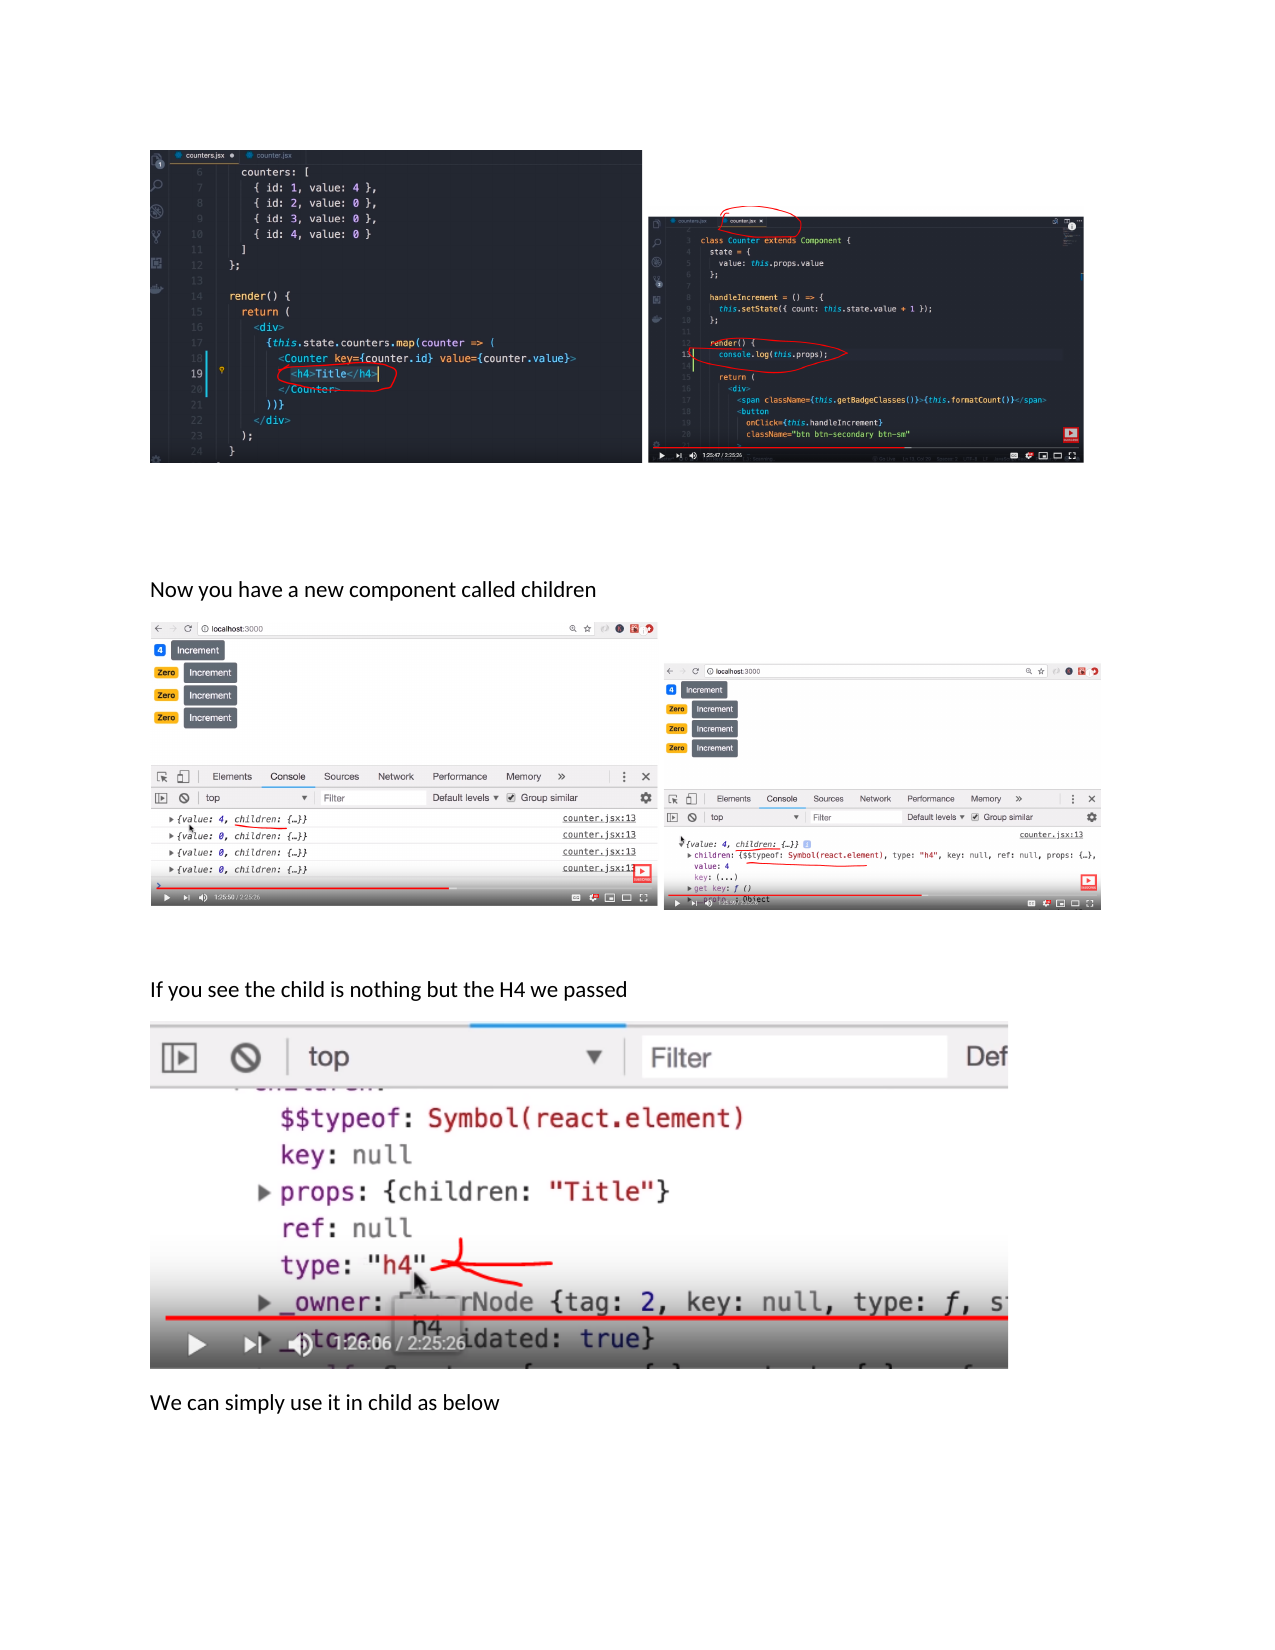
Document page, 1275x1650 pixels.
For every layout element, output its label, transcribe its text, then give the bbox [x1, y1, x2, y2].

picture [150, 622, 659, 910]
text Now you have a new component called children [150, 575, 1125, 603]
picture [663, 661, 1101, 910]
text If you see the child is nothing but the H4 we passed [150, 975, 1125, 1003]
picture [647, 206, 1084, 463]
text We can simply use it in child as below [150, 1388, 1125, 1416]
picture [150, 150, 643, 463]
picture [150, 1021, 1009, 1369]
